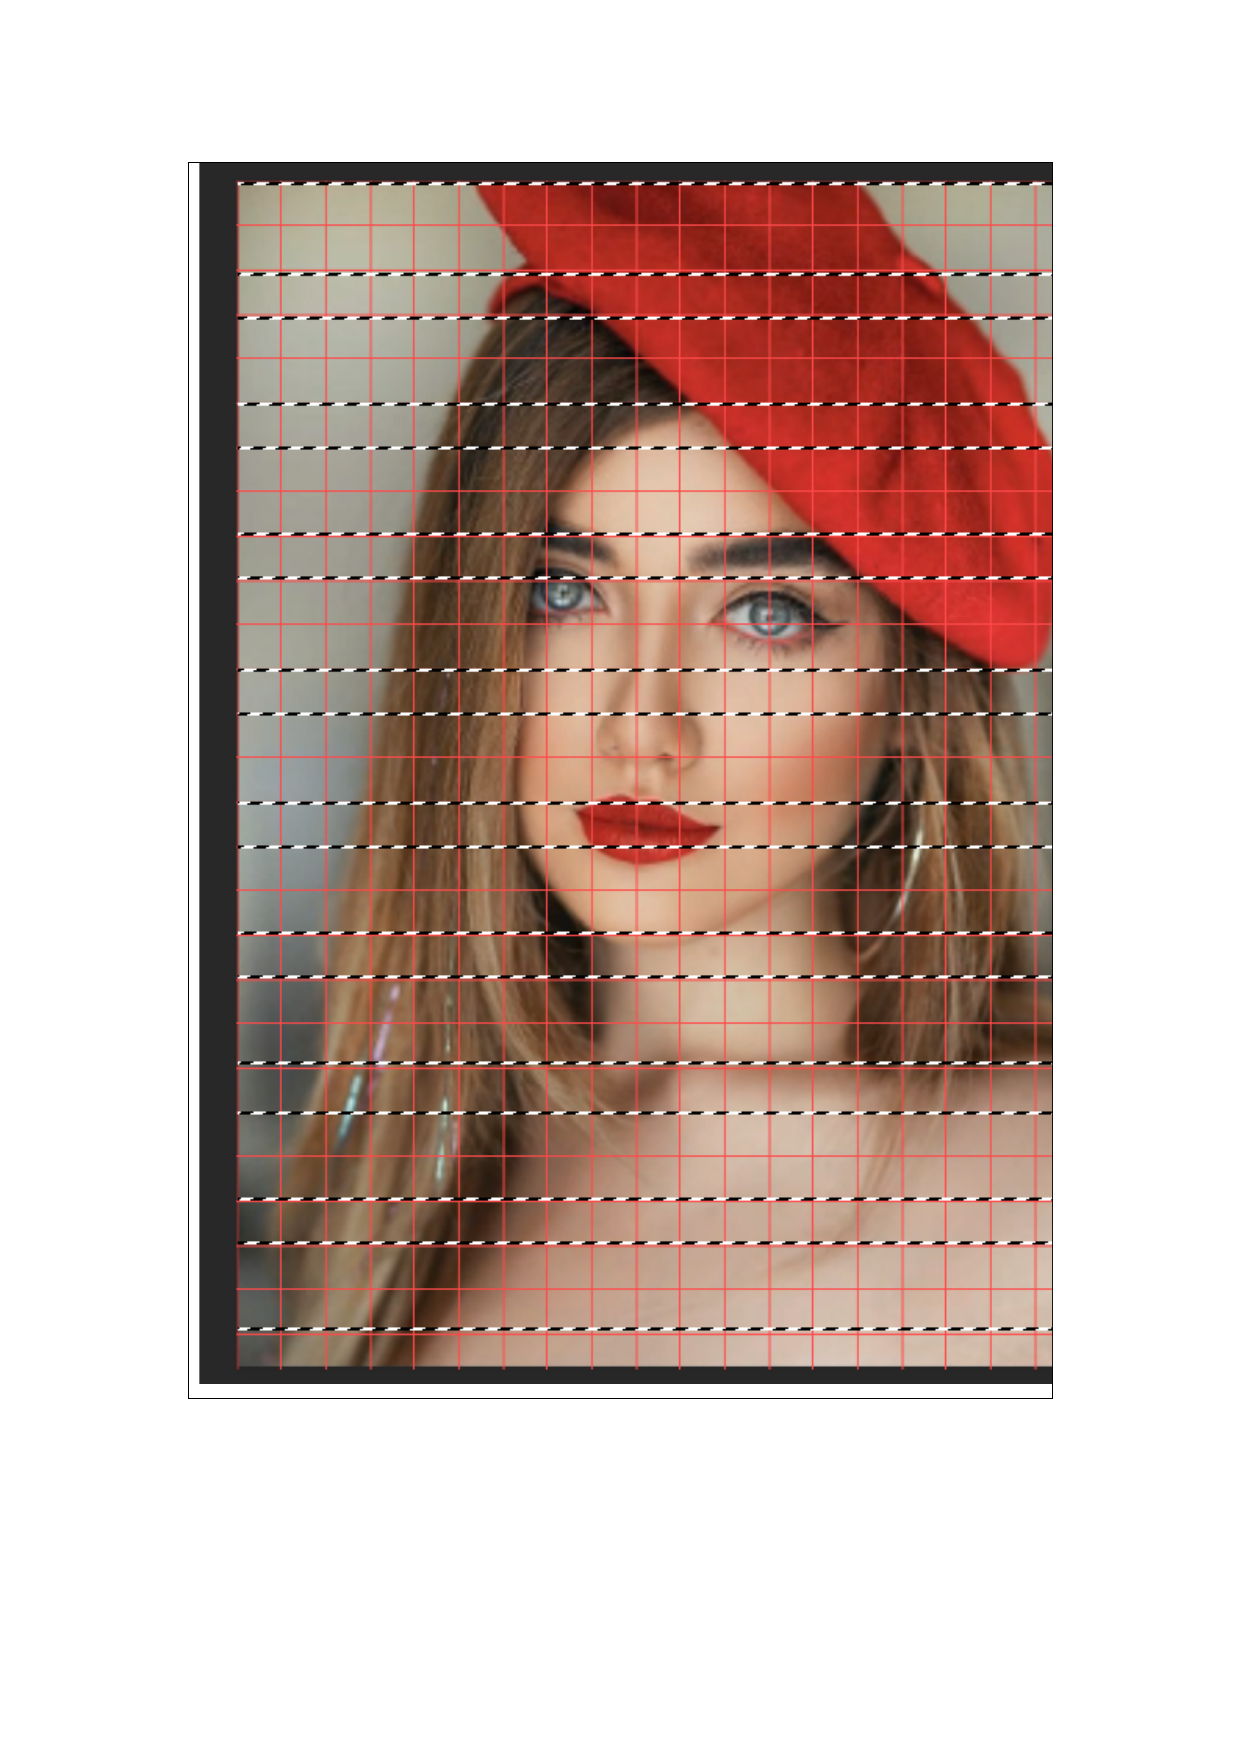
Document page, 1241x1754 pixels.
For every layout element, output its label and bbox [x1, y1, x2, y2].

table_header [189, 163, 1052, 1398]
picture [199, 163, 1053, 1384]
